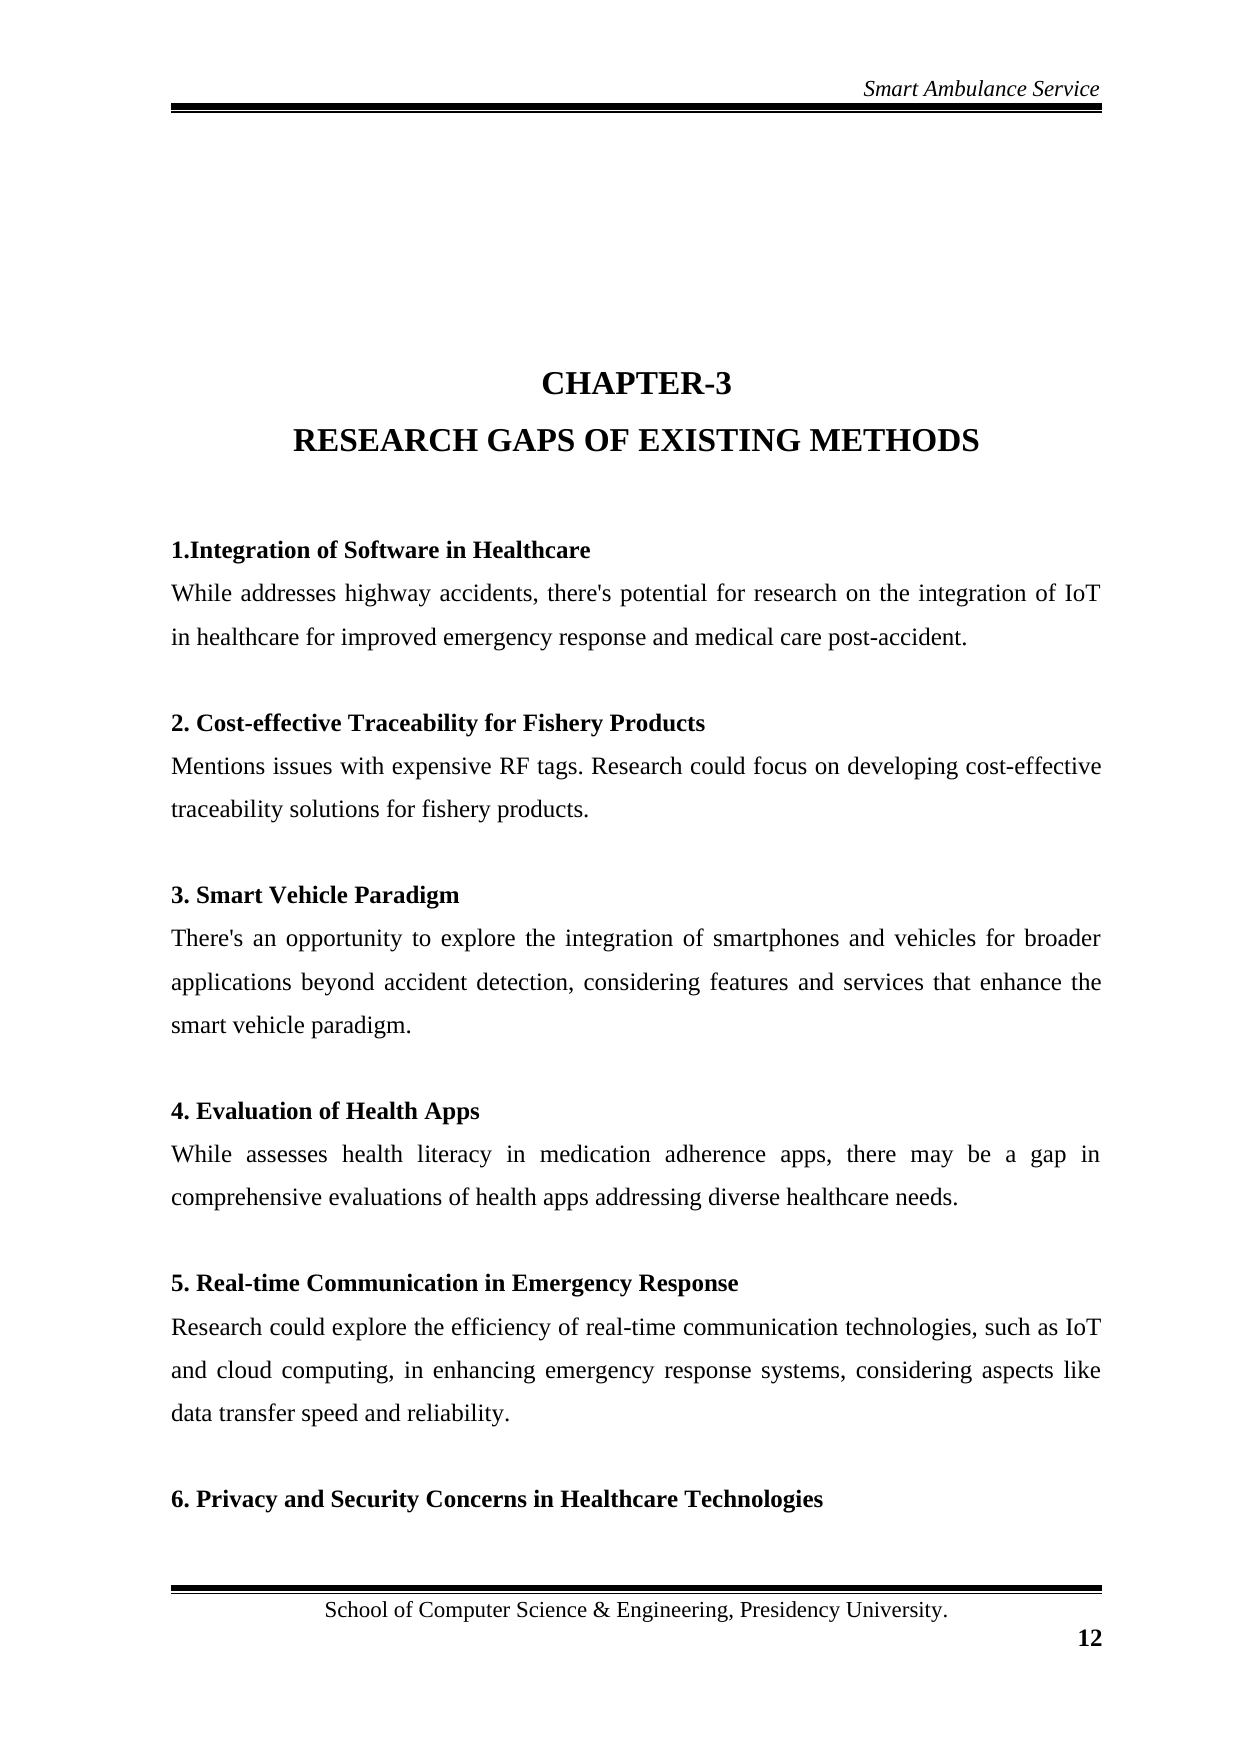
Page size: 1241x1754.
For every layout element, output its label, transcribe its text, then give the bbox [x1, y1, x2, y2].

text RESEARCH GAPS OF EXISTING METHODS [171, 420, 1102, 459]
text Research could explore the efficiency of real-time communication technologies, such as IoT and cloud computing, in enhancing emergency response systems, considering aspects like data transfer speed and reliability. [171, 1312, 1102, 1427]
text Mentions issues with expensive RF tags. Research could focus on developing cost-effective traceability solutions for fishery products. [171, 751, 1102, 823]
text 1.Integration of Software in Healthcare [171, 535, 1102, 564]
text 3. Smart Vehicle Paradigm [171, 880, 1102, 909]
text 2. Cost-effective Traceability for Fishery Products [171, 708, 1102, 737]
text 6. Privacy and Security Concerns in Healthcare Technologies [171, 1484, 1102, 1513]
text While addresses highway accidents, there's potential for research on the integration of IoT in healthcare for improved emergency response and medical care post-accident. [171, 578, 1102, 650]
text There's an opportunity to explore the integration of smartphones and vehicles for broader applications beyond accident detection, considering features and services that enhance the smart vehicle paradigm. [171, 923, 1102, 1038]
text 4. Evaluation of Health Apps [171, 1096, 1102, 1125]
text CHAPTER-3 [171, 363, 1102, 401]
text 5. Real-time Communication in Emergency Response [171, 1268, 1102, 1297]
text While assesses health literacy in medication adherence apps, there may be a gap in comprehensive evaluations of health apps addressing diverse healthcare needs. [171, 1139, 1102, 1211]
